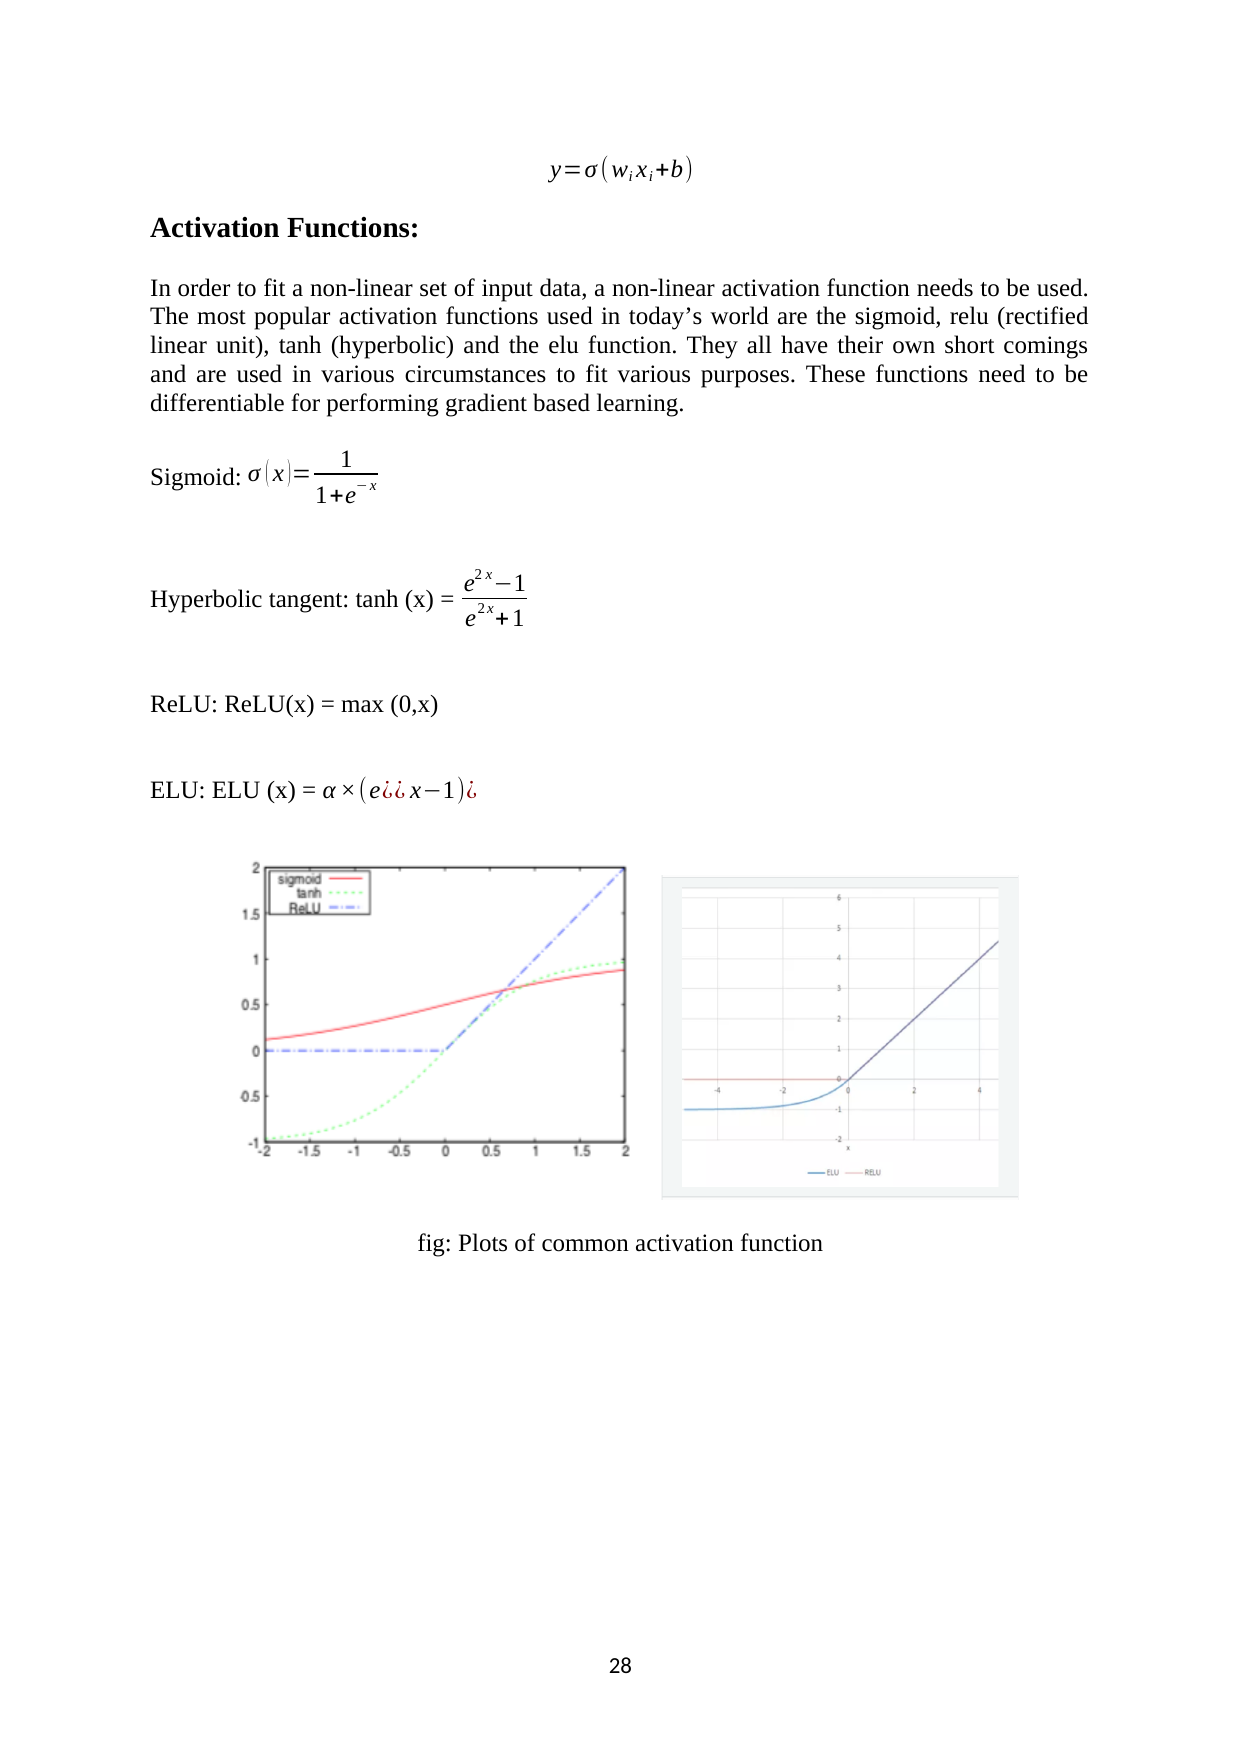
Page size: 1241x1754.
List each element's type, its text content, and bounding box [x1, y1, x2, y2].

text Sigmoid: [150, 445, 1090, 508]
text Hyperbolic tangent: tanh (x) = [150, 565, 1090, 631]
text ELU: ELU (x) = [150, 775, 1090, 805]
picture [221, 833, 1019, 1200]
text fig: Plots of common activation function [150, 1228, 1090, 1257]
text Activation Functions: [150, 210, 1090, 244]
text ReLU: ReLU(x) = max (0,x) [150, 689, 1090, 717]
text In order to fit a non-linear set of input data, a non-linear activation function needs to be used. The most popular activation functions used in today’s world are the sigmoid, relu (rectified linear unit), tanh (hyperbolic) and the elu function. They all have their own short comings and are used in various circumstances to fit various purposes. These functions need to be differentiable for performing gradient based learning. [150, 273, 1090, 416]
